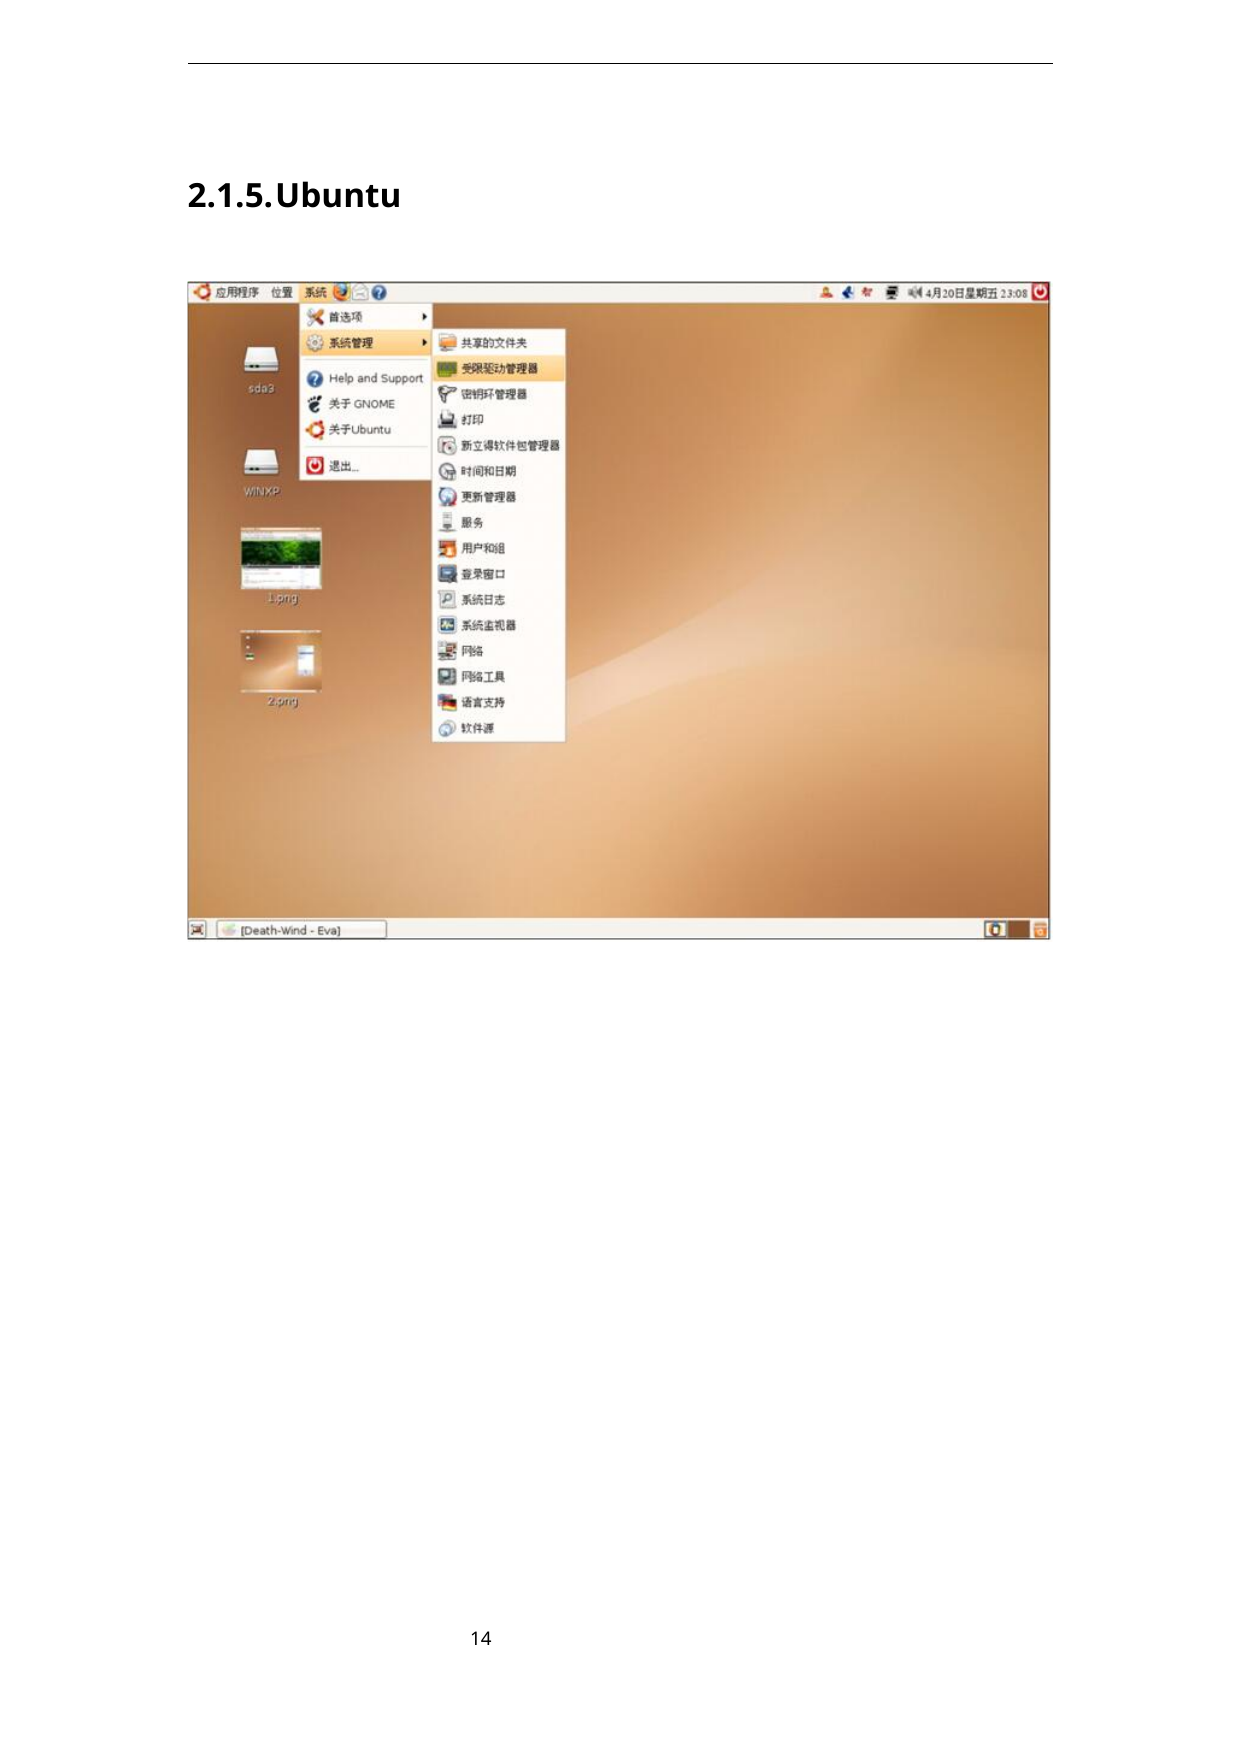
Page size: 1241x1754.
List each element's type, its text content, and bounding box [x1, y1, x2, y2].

picture [187, 281, 1053, 942]
subtitle Ubuntu [187, 162, 1053, 227]
